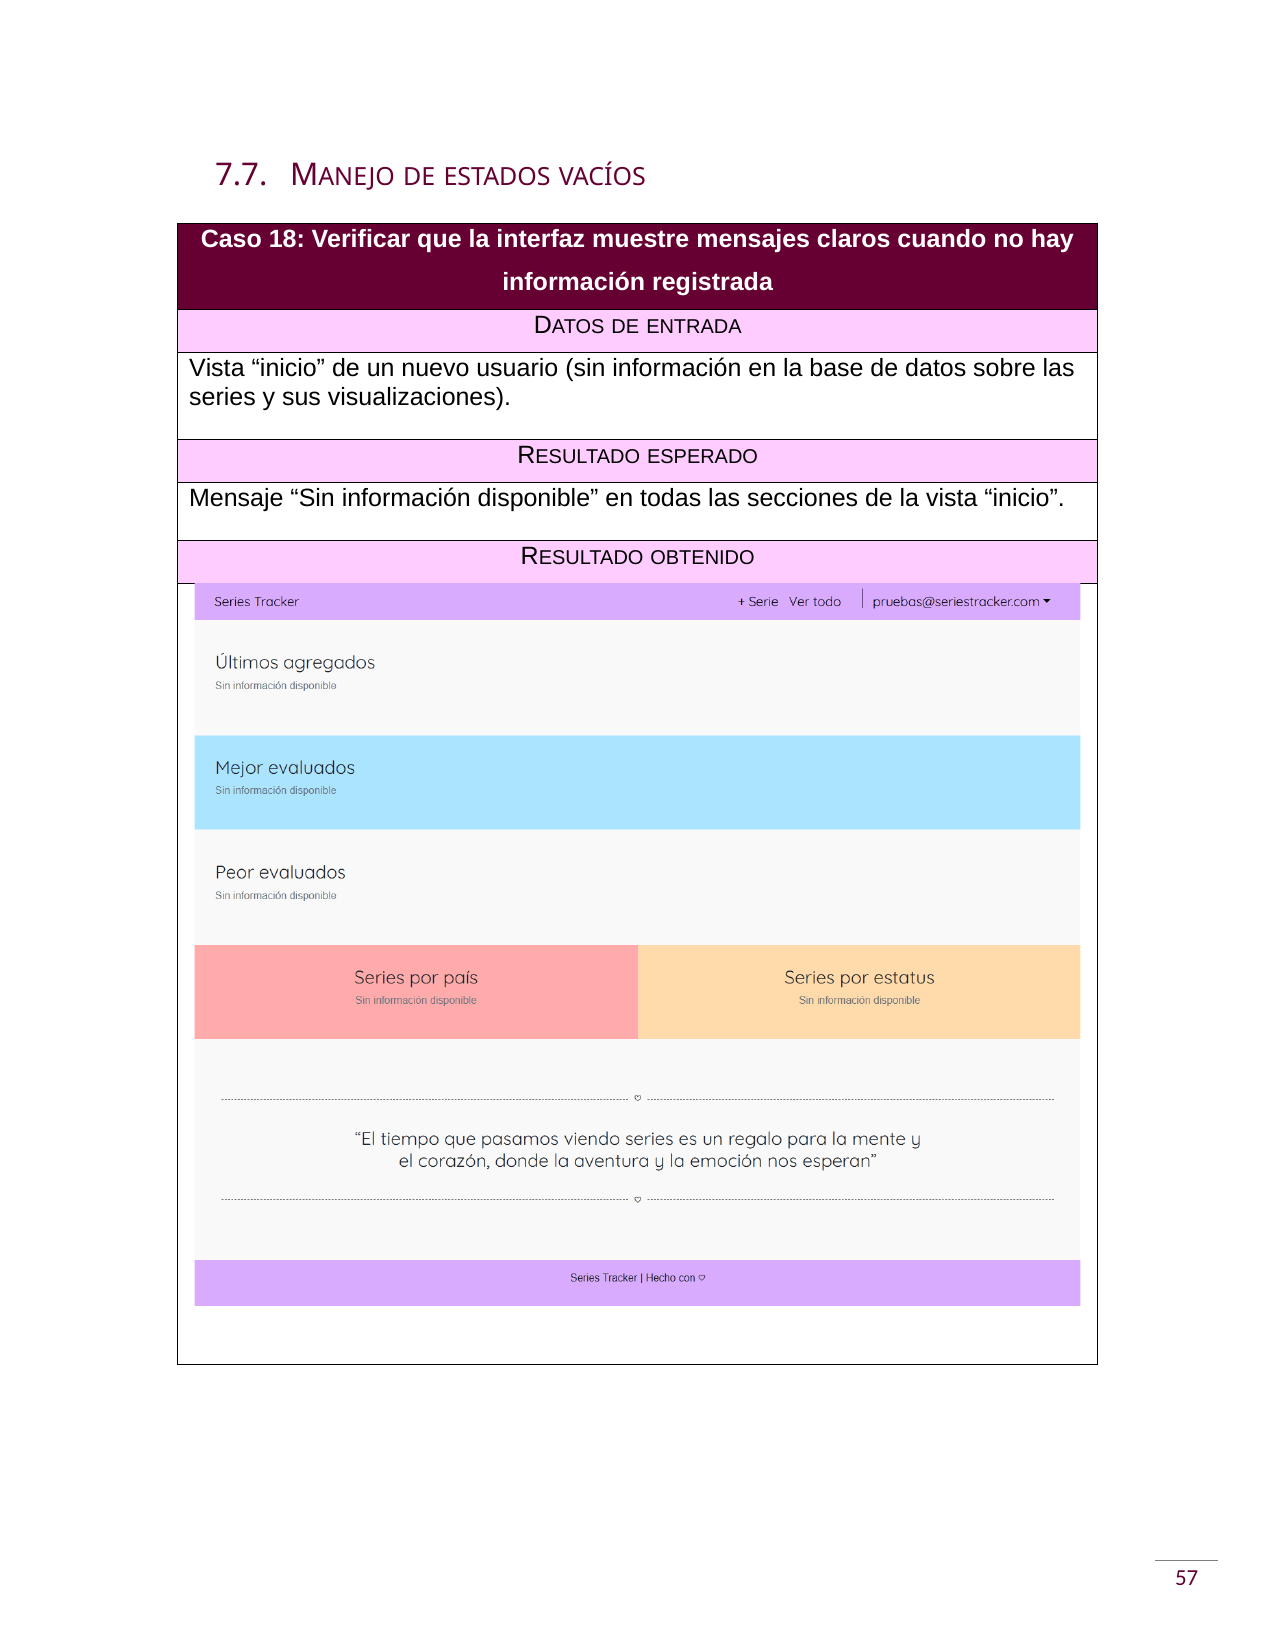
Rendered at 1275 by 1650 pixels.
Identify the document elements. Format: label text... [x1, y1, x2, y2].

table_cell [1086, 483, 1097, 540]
subtitle Manejo de estados vacíos [215, 152, 1098, 194]
table_cell [178, 584, 1097, 1363]
table_cell Resultado esperado [178, 440, 1097, 482]
table_cell Resultado obtenido [178, 541, 1097, 583]
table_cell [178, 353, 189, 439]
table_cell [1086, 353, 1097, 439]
picture [194, 583, 1081, 1307]
table_header Caso 18: Verificar que la interfaz muestre mensajes claros cuando no hay información registrada [178, 224, 1097, 309]
table_cell Datos de entrada [178, 310, 1097, 352]
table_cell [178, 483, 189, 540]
